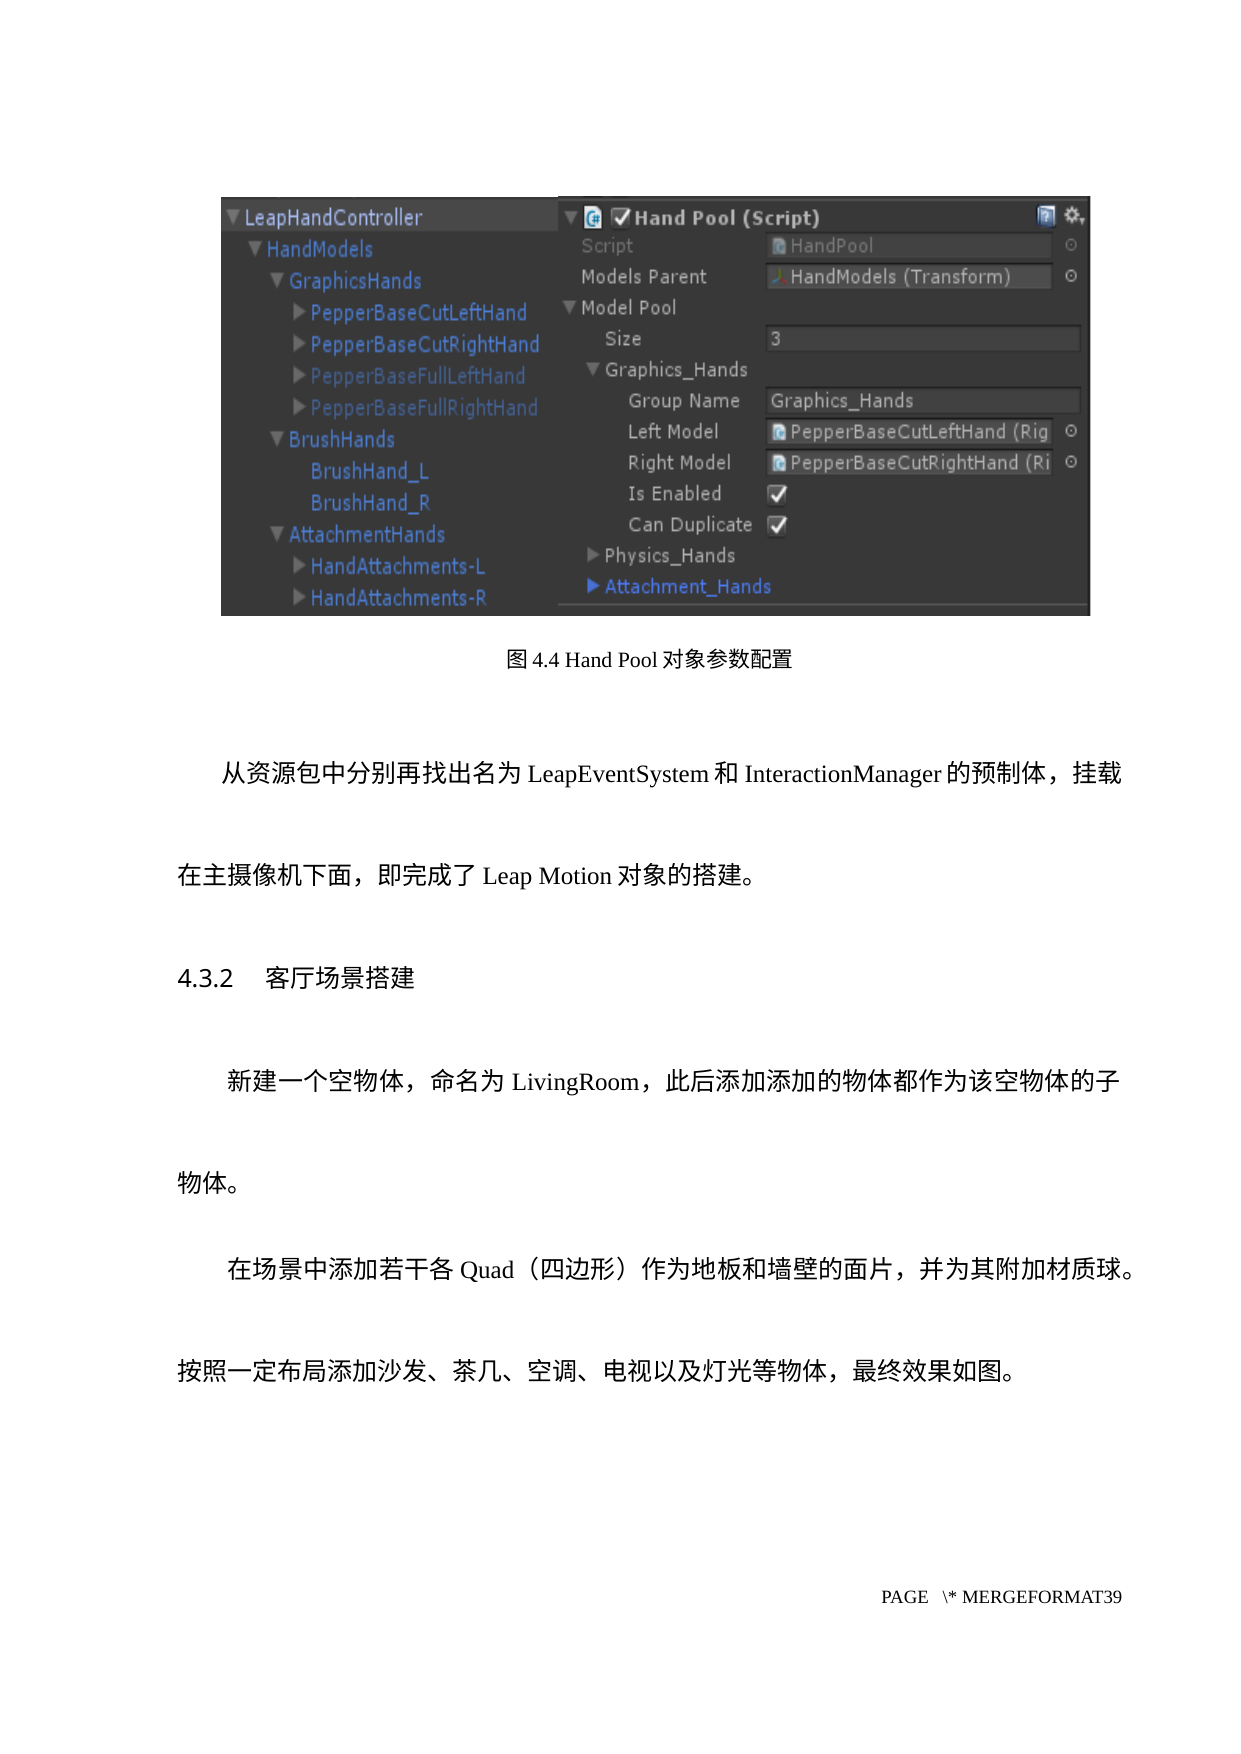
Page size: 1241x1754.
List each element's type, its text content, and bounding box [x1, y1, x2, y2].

text 从资源包中分别再找出名为LeapEventSystem和InteractionManager的预制体，挂载在主摄像机下面，即完成了Leap Motion对象的搭建。 [177, 738, 1122, 907]
text 在场景中添加若干各Quad（四边形）作为地板和墙壁的面片，并为其附加材质球。按照一定布局添加沙发、茶几、空调、电视以及灯光等物体，最终效果如图。 [177, 1233, 1122, 1403]
text 新建一个空物体，命名为LivingRoom，此后添加添加的物体都作为该空物体的子物体。 [177, 1046, 1122, 1215]
picture [221, 196, 1091, 616]
text 图4.4 Hand Pool对象参数配置 [177, 641, 1122, 675]
subtitle 客厅场景搭建 [177, 942, 1122, 1010]
